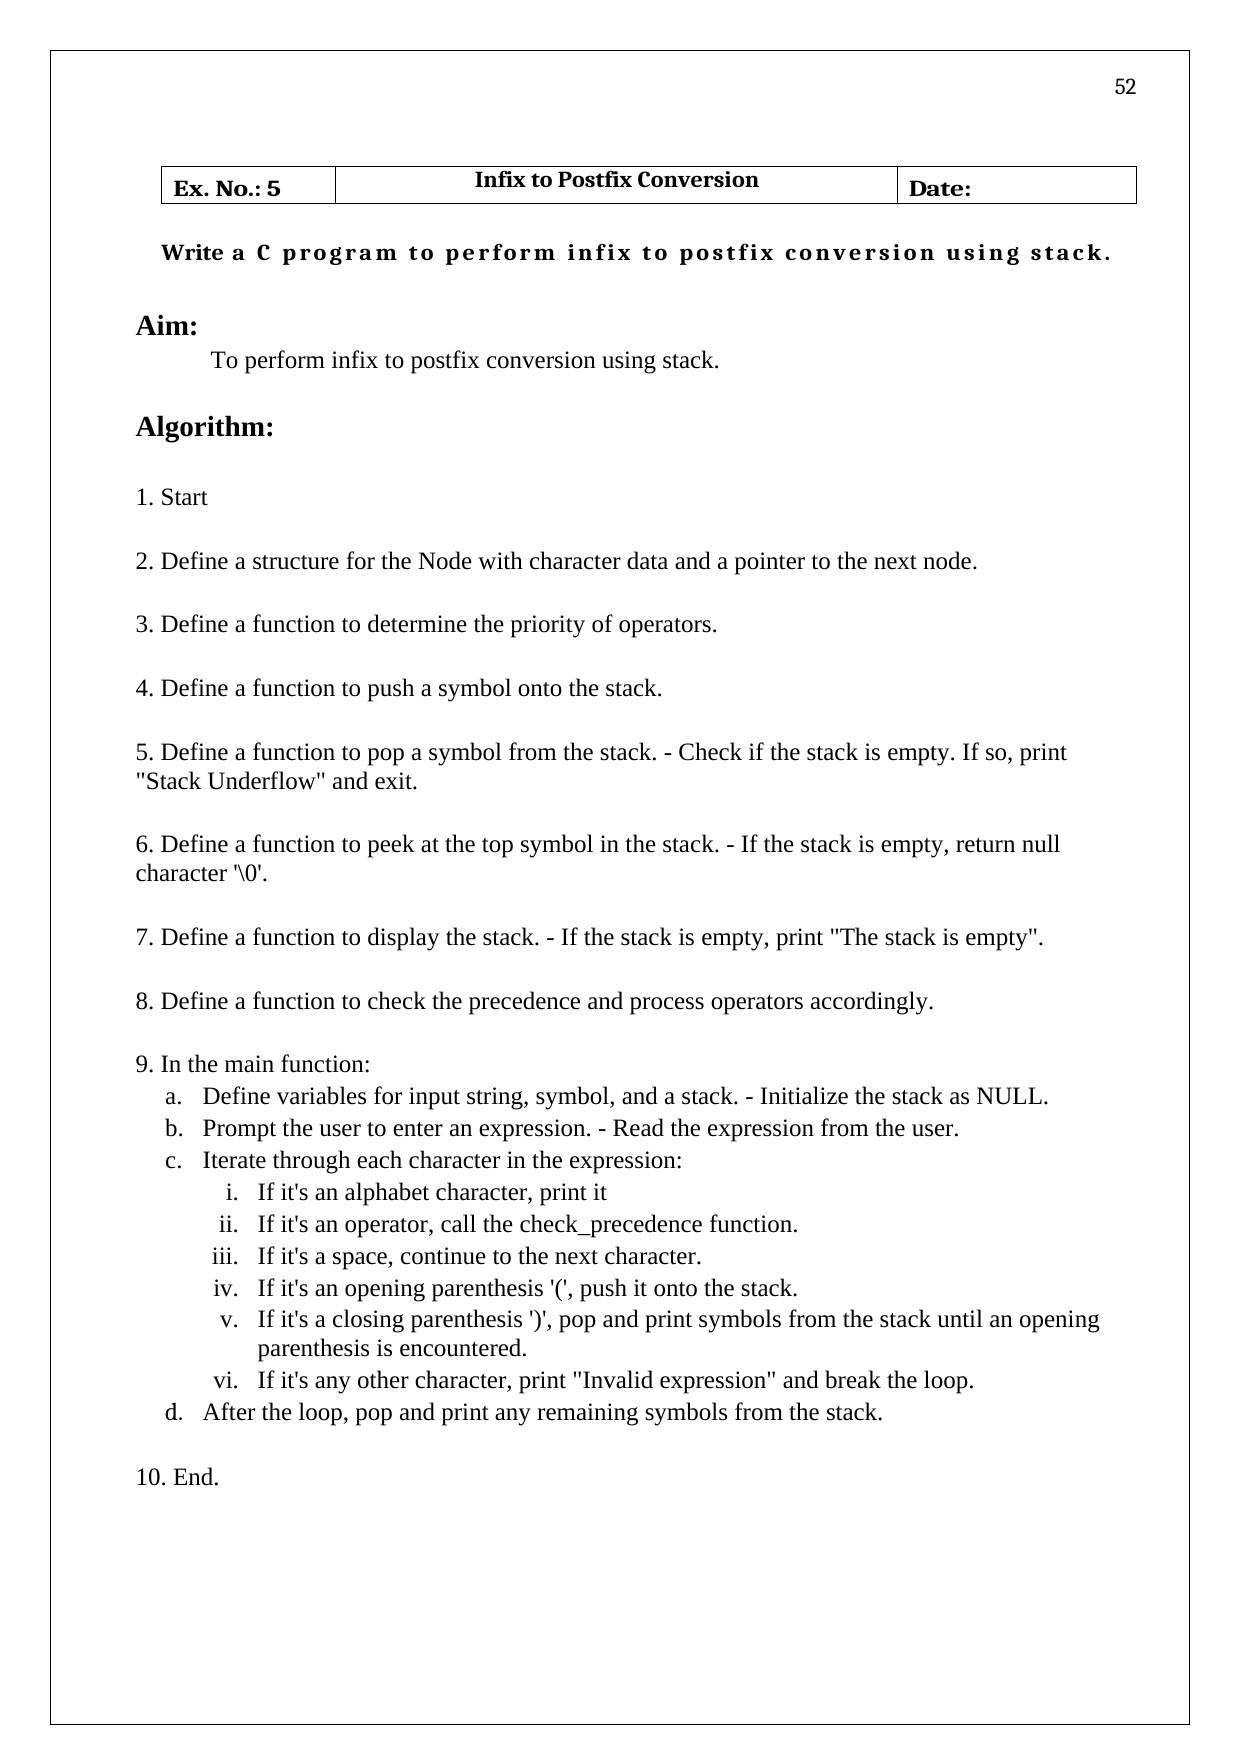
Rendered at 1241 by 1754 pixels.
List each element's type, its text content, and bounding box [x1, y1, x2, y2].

text To perform infix to postfix conversion using stack. [135, 345, 1136, 374]
text 9. In the main function: [135, 1049, 1136, 1078]
list If it's a closing parenthesis ')', pop and print symbols from the stack until an opening parenthesis is encountered. [239, 1304, 1136, 1362]
list Iterate through each character in the expression: [165, 1145, 1136, 1174]
list If it's any other character, print "Invalid expression" and break the loop. [239, 1365, 1136, 1394]
text 1. Start [135, 482, 1136, 511]
text 4. Define a function to push a symbol onto the stack. [135, 673, 1136, 702]
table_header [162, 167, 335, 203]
text 8. Define a function to check the precedence and process operators accordingly. [135, 986, 1136, 1014]
text 5. Define a function to pop a symbol from the stack. - Check if the stack is empty. If so, print "Stack Underflow" and exit. [135, 737, 1136, 794]
list If it's an opening parenthesis '(', push it onto the stack. [239, 1273, 1136, 1301]
text 2. Define a structure for the Node with character data and a pointer to the next node. [135, 546, 1136, 574]
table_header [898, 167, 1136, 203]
list After the loop, pop and print any remaining symbols from the stack. [165, 1397, 1136, 1427]
text 10. End. [135, 1462, 1136, 1490]
list If it's a space, continue to the next character. [239, 1241, 1136, 1269]
text 7. Define a function to display the stack. - If the stack is empty, print "The stack is empty". [135, 922, 1136, 951]
text Algorithm: [135, 409, 1136, 442]
list Prompt the user to enter an expression. - Read the expression from the user. [165, 1113, 1136, 1142]
list If it's an alphabet character, print it [239, 1177, 1136, 1206]
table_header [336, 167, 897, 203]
text 3. Define a function to determine the priority of operators. [135, 609, 1136, 638]
text Write a C program to perform infix to postfix conversion using stack. [161, 239, 1136, 266]
list If it's an operator, call the check_precedence function. [239, 1209, 1136, 1238]
list Define variables for input string, symbol, and a stack. - Initialize the stack as NULL. [165, 1081, 1136, 1110]
text Aim: [135, 308, 1136, 342]
text 6. Define a function to peek at the top symbol in the stack. - If the stack is empty, return null character '\0'. [135, 829, 1136, 887]
